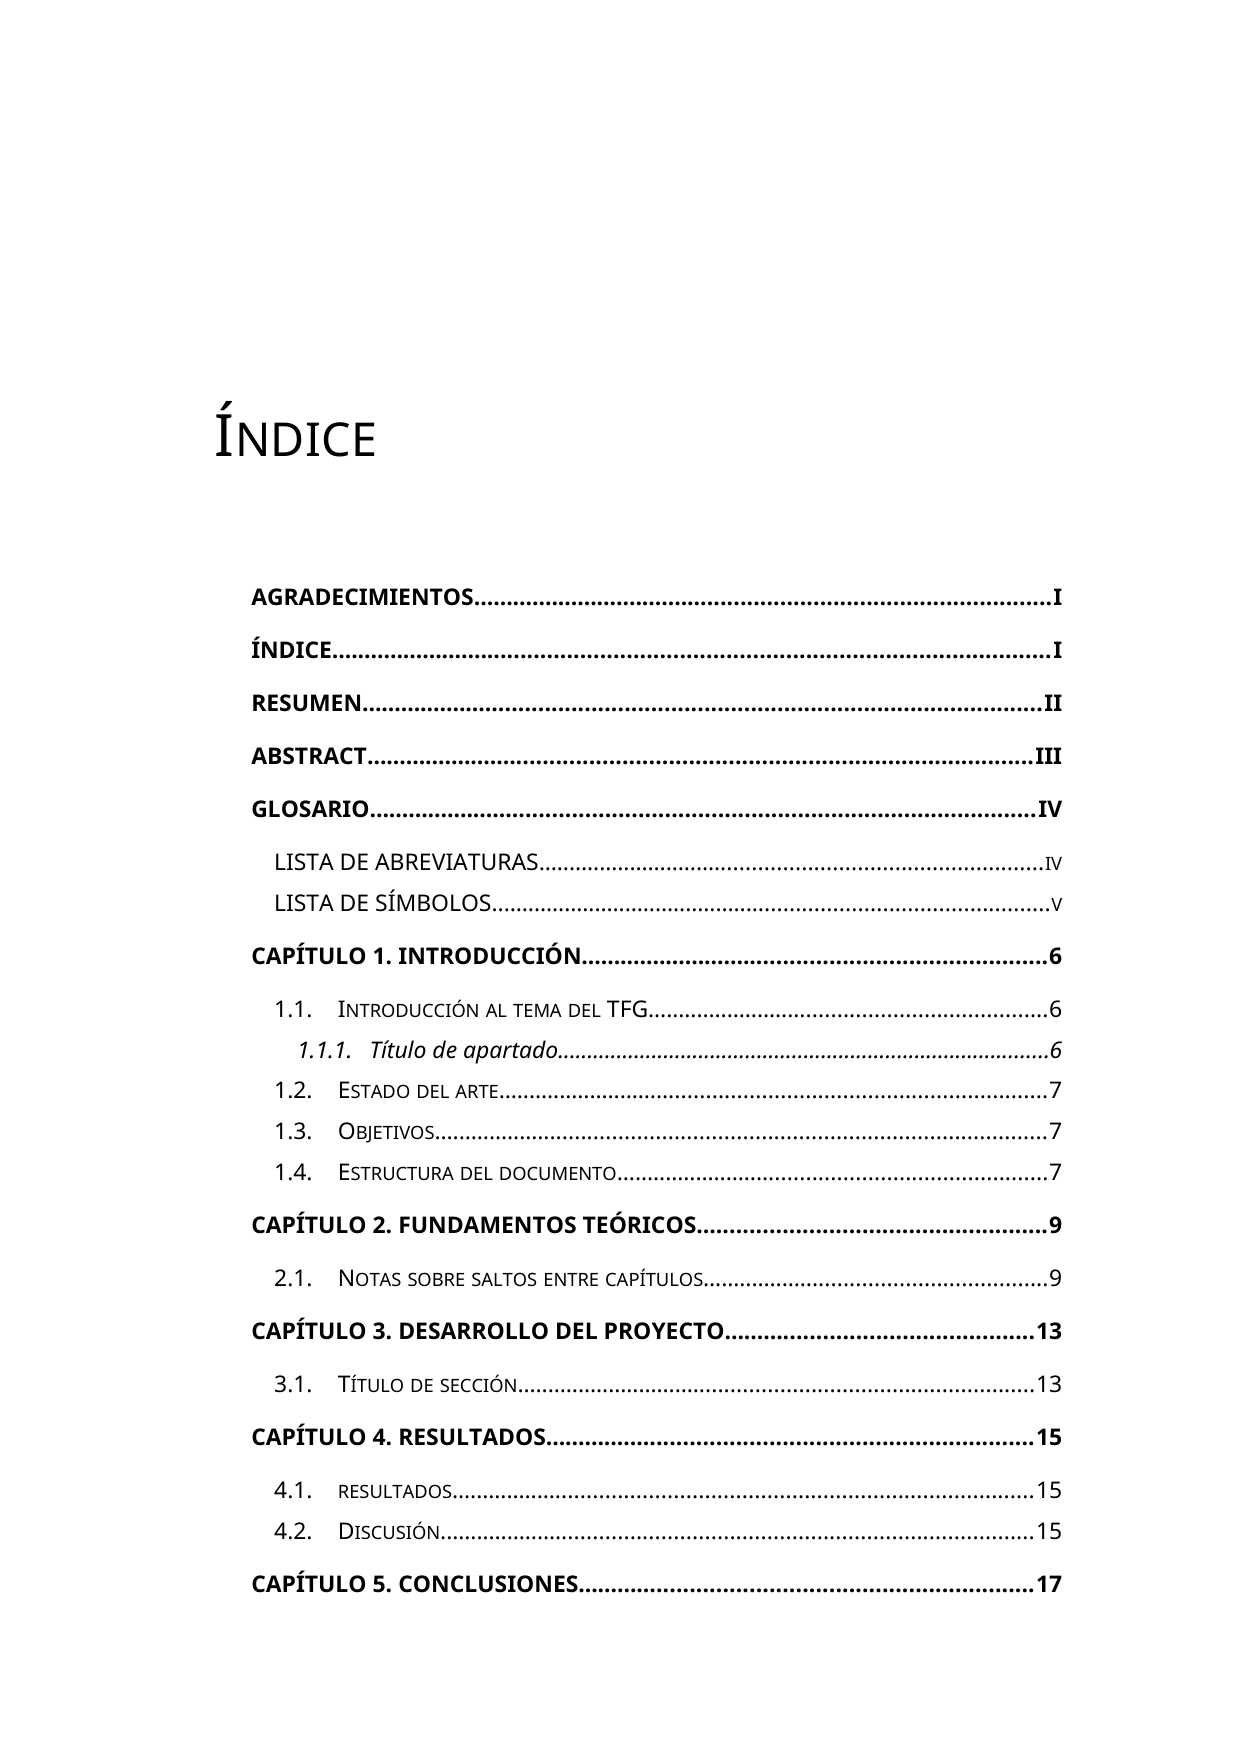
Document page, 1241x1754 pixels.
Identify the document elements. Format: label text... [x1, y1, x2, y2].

text 2.1. Notas sobre saltos entre capítulos 9 [200, 1262, 1063, 1293]
text 3.1. Título de sección 13 [200, 1368, 1063, 1399]
text LISTA DE SÍMBOLOS v [200, 887, 1063, 918]
text Resumen ii [177, 687, 1063, 718]
text Índice i [177, 634, 1063, 665]
text 1.1.1. Título de apartado 6 [223, 1034, 1063, 1065]
text Abstract iii [177, 740, 1063, 771]
text Capítulo 2. Fundamentos teóricos 9 [177, 1209, 1063, 1240]
text 1.3. Objetivos 7 [200, 1115, 1063, 1146]
text Capítulo 5. Conclusiones 17 [177, 1568, 1063, 1599]
text Capítulo 4. Resultados 15 [177, 1421, 1063, 1452]
text 1.1. Introducción al tema del TFG 6 [200, 993, 1063, 1024]
text 1.2. Estado del arte 7 [200, 1074, 1063, 1106]
text 1.4. Estructura del documento 7 [200, 1156, 1063, 1187]
text LISTA DE ABREVIATURAS iv [200, 846, 1063, 877]
text AGRADECIMIENTOS i [177, 581, 1063, 612]
text 4.2. Discusión 15 [200, 1515, 1063, 1546]
text Capítulo 3. Desarrollo del proyecto 13 [177, 1315, 1063, 1346]
text Capítulo 1. Introducción 6 [177, 940, 1063, 971]
text Índice [214, 394, 1063, 473]
text 4.1. resultados 15 [200, 1474, 1063, 1506]
text GLOSARIO iv [177, 793, 1063, 824]
